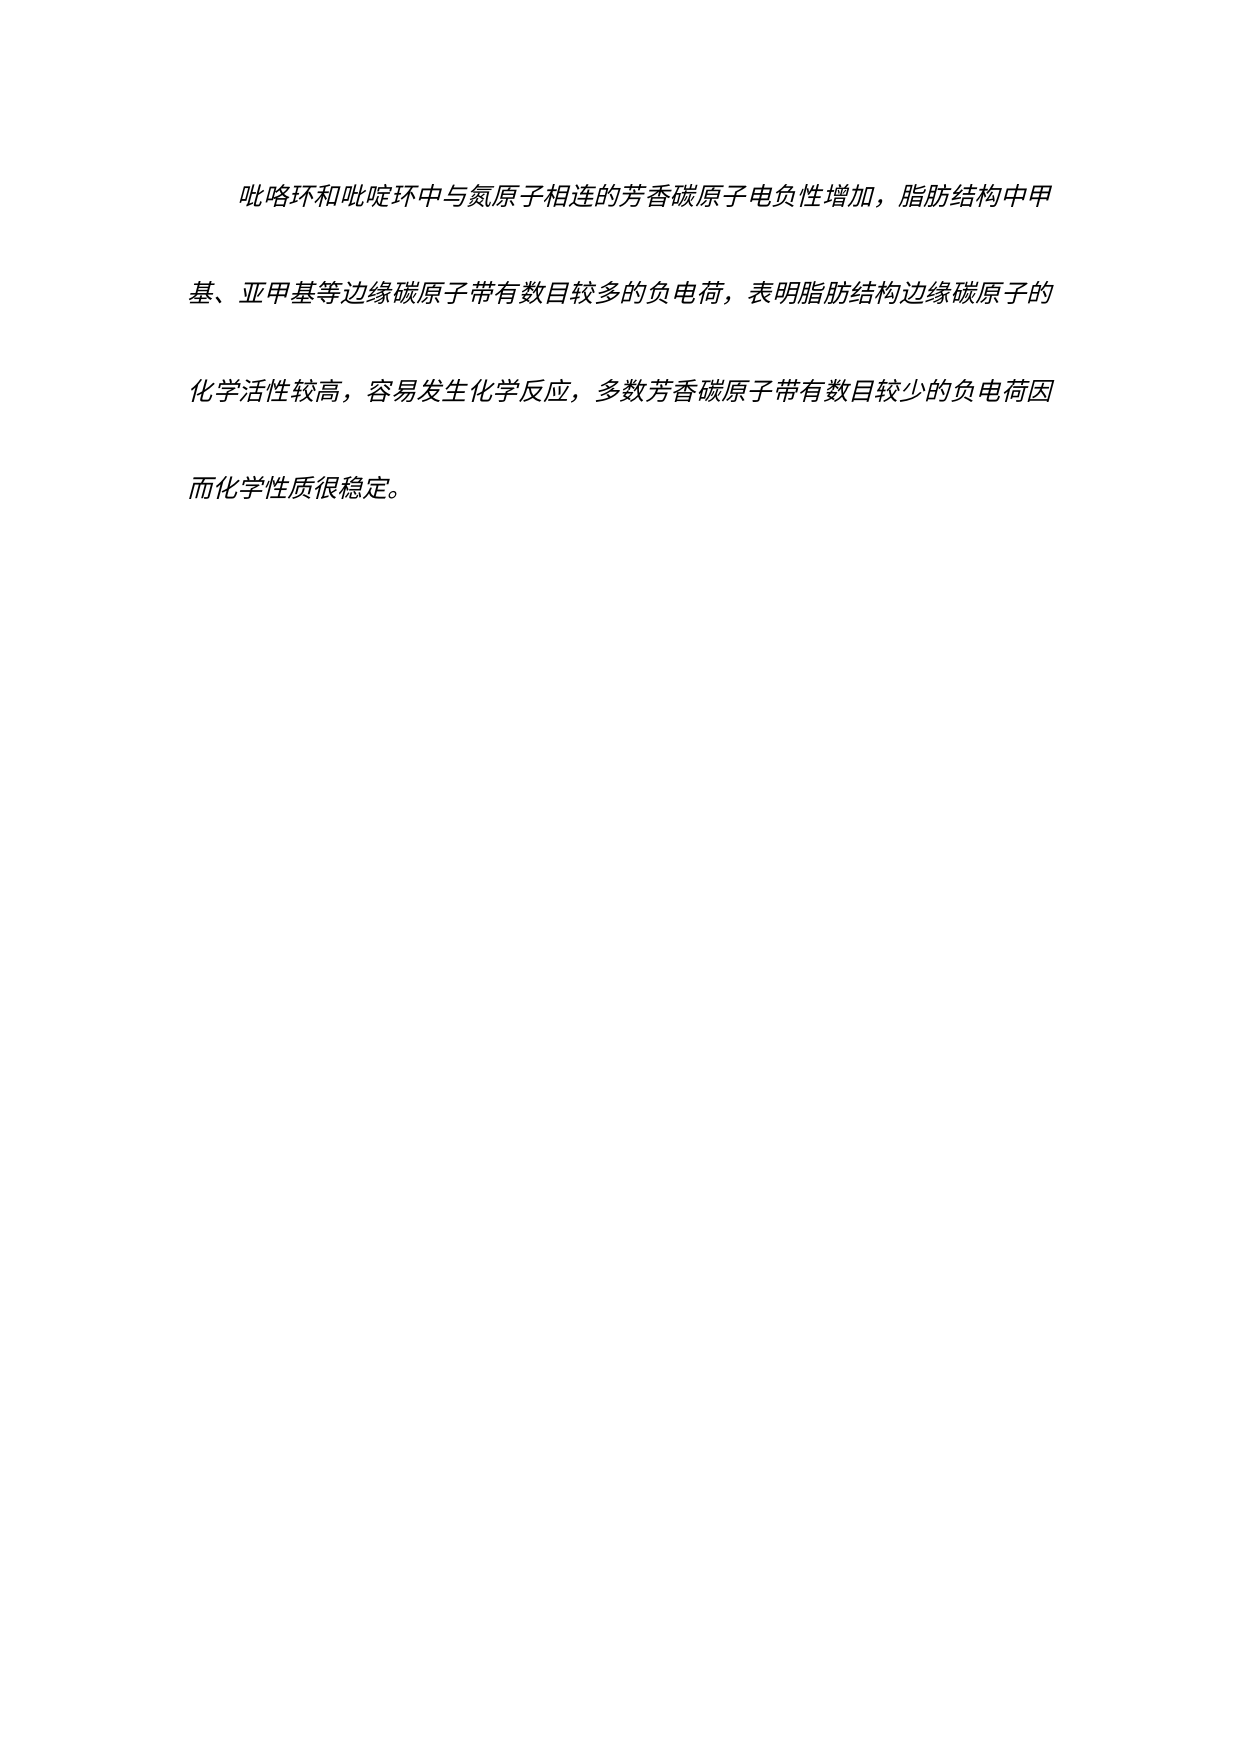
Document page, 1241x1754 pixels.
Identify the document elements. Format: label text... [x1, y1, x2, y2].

text 吡咯环和吡啶环中与氮原子相连的芳香碳原子电负性增加，脂肪结构中甲基、亚甲基等边缘碳原子带有数目较多的负电荷，表明脂肪结构边缘碳原子的化学活性较高，容易发生化学反应，多数芳香碳原子带有数目较少的负电荷因而化学性质很稳定。 [187, 162, 1053, 519]
